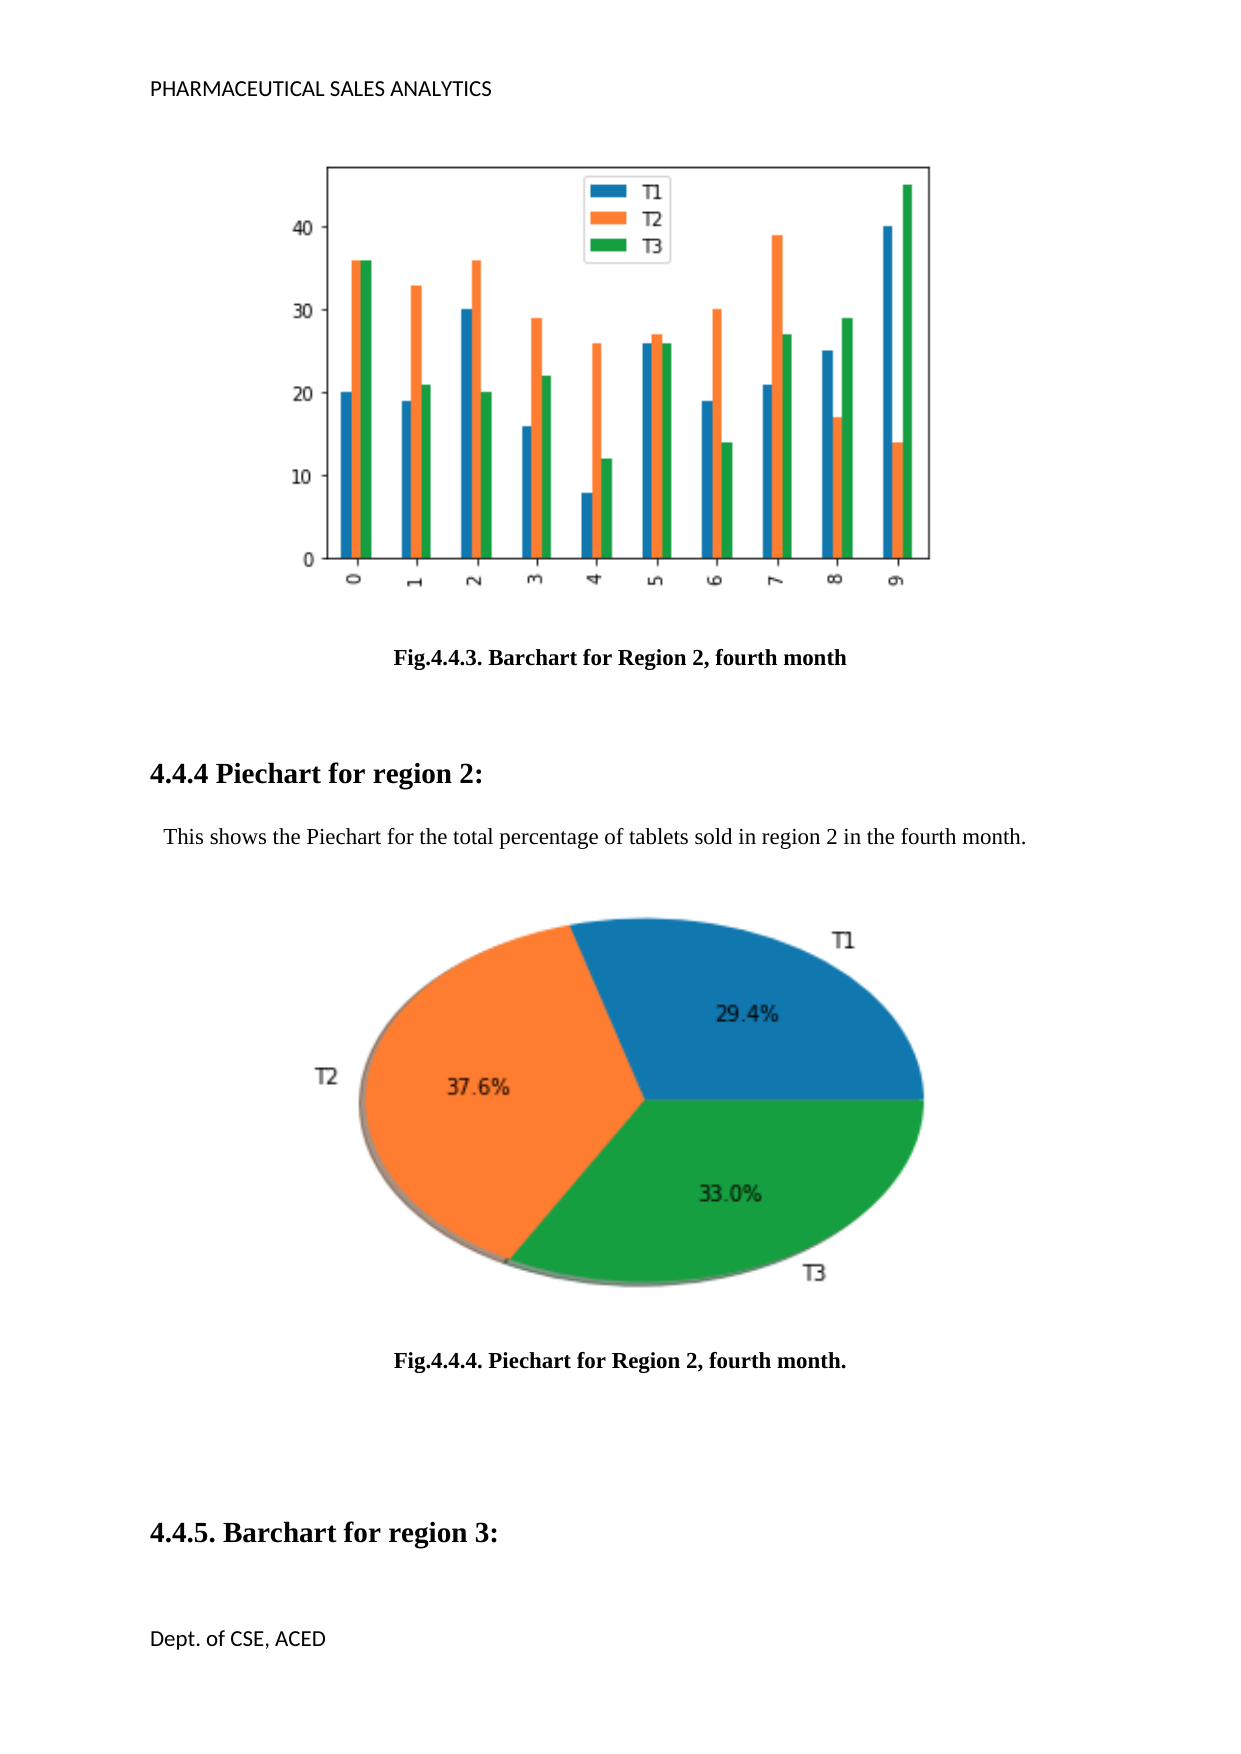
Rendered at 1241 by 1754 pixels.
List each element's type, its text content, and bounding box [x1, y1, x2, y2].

text 4.4.5. Barchart for region 3: [150, 1515, 1090, 1549]
text 4.4.4 Piechart for region 2: [150, 756, 1090, 789]
text Fig.4.4.3. Barchart for Region 2, fourth month [150, 644, 1090, 670]
picture [276, 882, 964, 1317]
text This shows the Piechart for the total percentage of tablets sold in region 2 in the fourth month. [150, 823, 1090, 849]
picture [273, 150, 968, 614]
text Fig.4.4.4. Piechart for Region 2, fourth month. [150, 1347, 1090, 1373]
